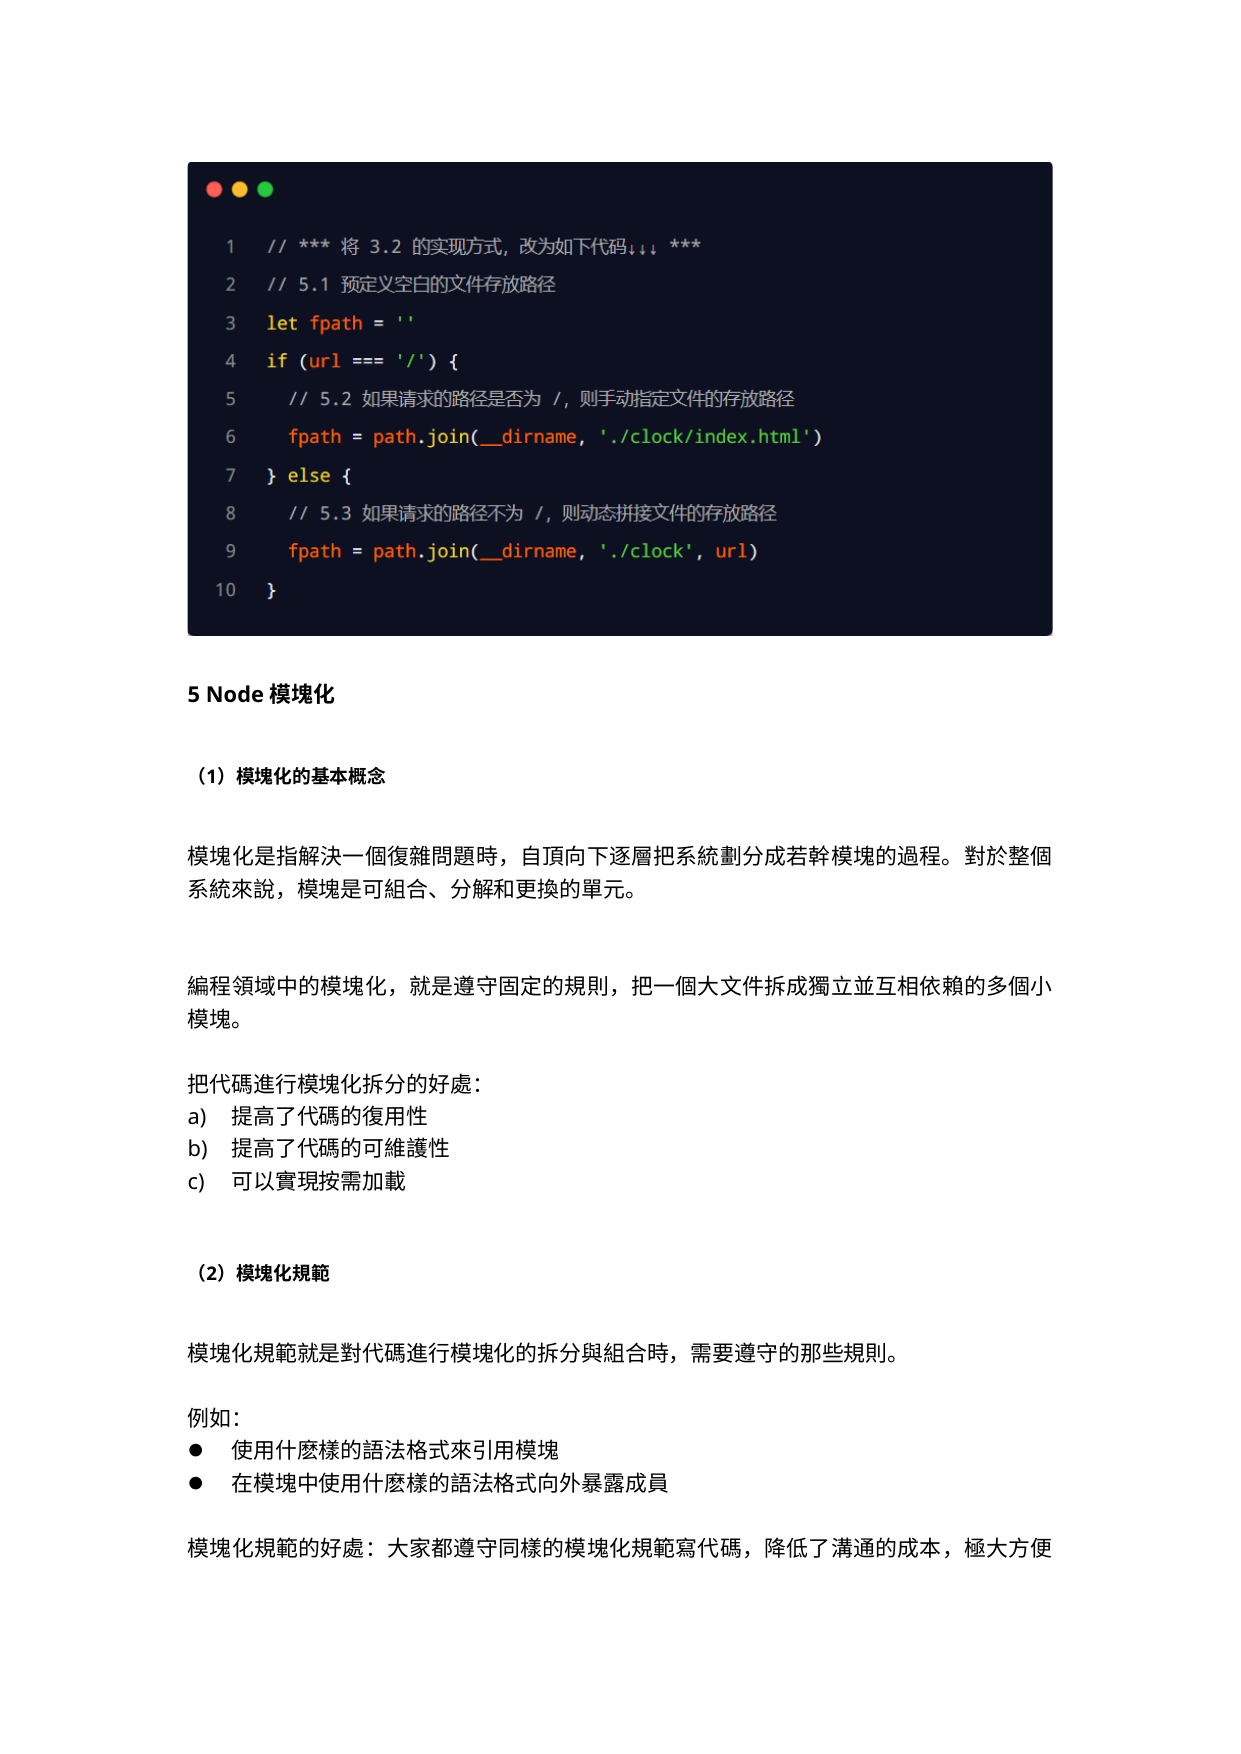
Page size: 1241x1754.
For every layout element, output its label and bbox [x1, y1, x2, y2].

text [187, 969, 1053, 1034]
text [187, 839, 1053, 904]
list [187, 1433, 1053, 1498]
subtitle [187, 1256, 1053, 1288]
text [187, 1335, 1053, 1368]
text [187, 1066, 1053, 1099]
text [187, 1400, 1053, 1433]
picture [187, 162, 1053, 636]
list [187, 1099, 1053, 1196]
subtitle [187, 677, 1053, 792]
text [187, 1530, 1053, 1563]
